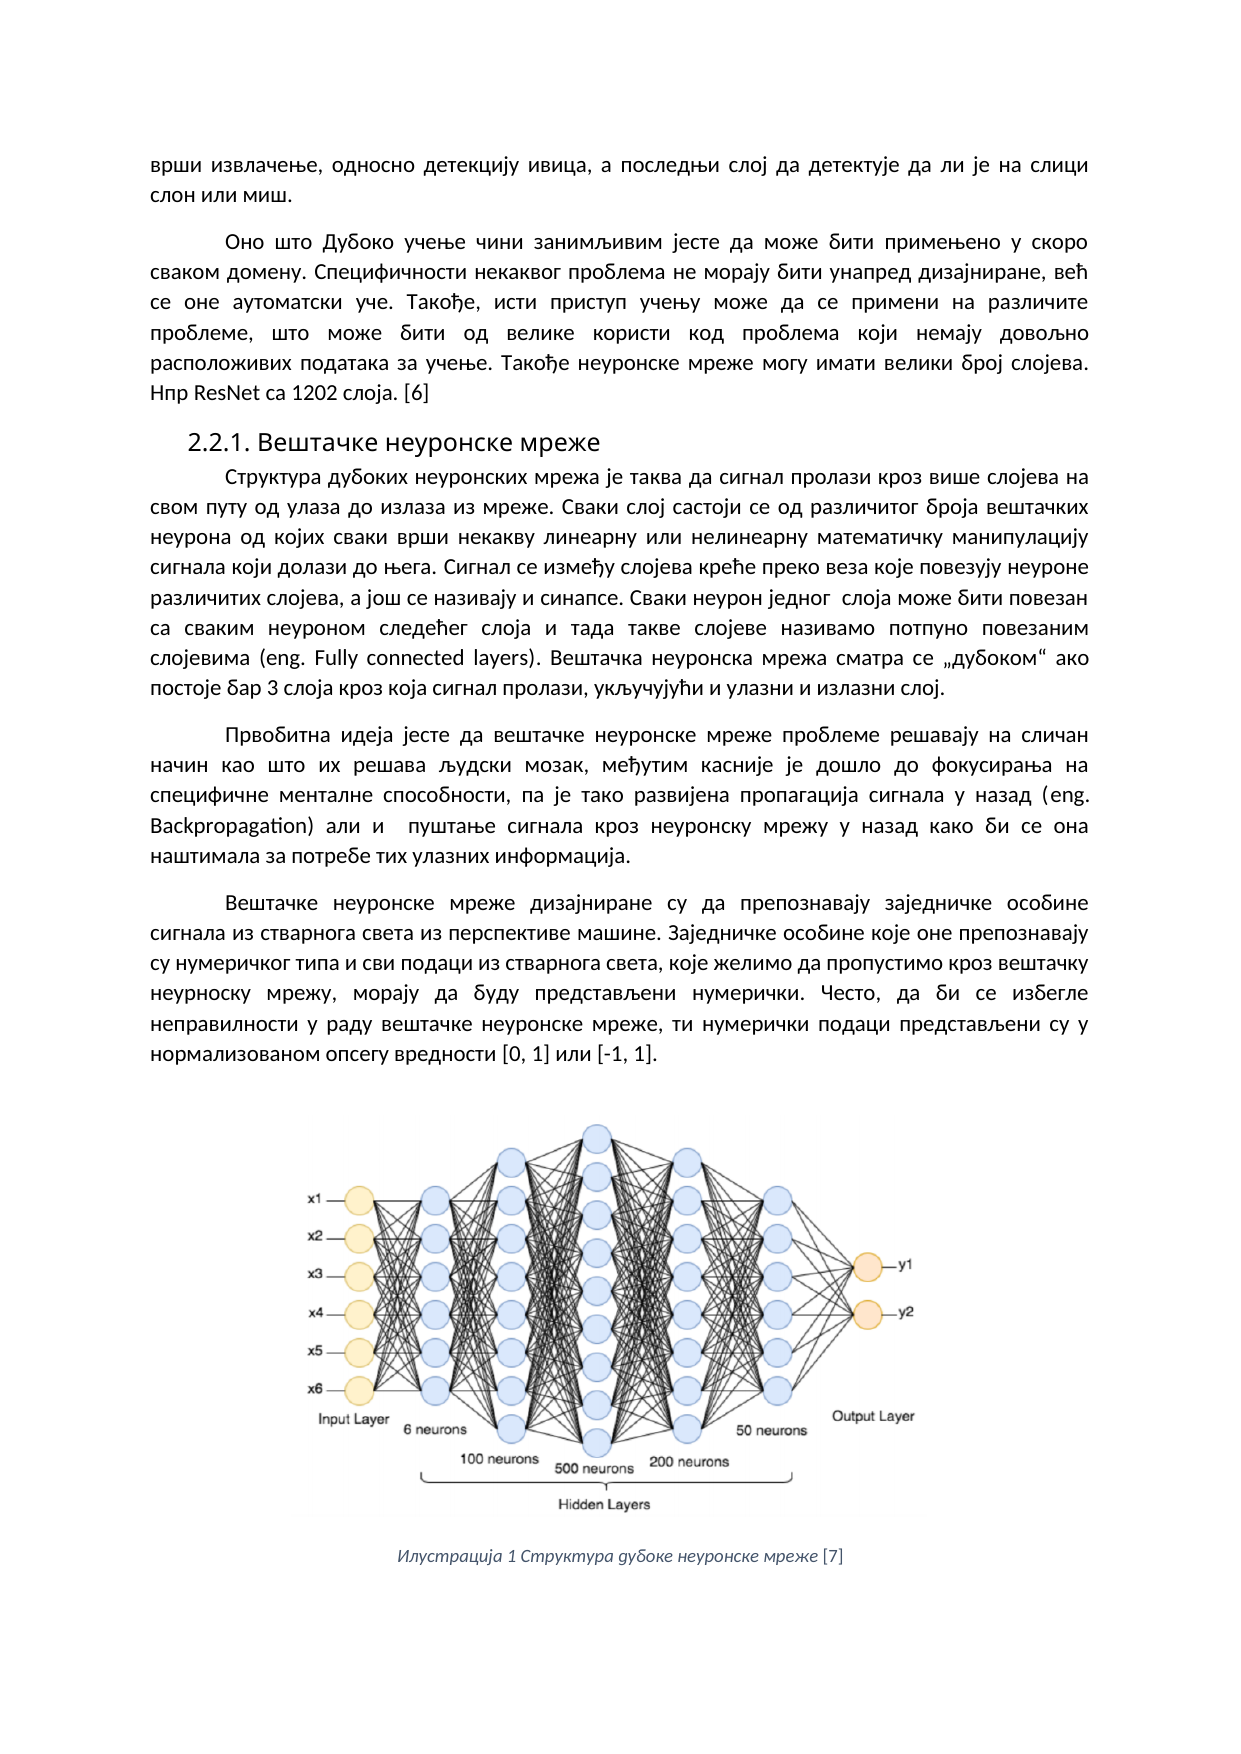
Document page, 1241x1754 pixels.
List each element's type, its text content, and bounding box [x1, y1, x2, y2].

text Оно што Дубоко учење чини занимљивим јесте да може бити примењено у скоро сваком домену. Специфичности некаквог проблема не морају бити унапред дизајниране, већ се оне аутоматски уче. Такође, исти приступ учењу може да се примени на различите проблеме, што може бити од велике користи код проблема који немају довољно расположивих података за учење. Такође неуронске мреже могу имати велики број слојева. Нпр ResNet са 1202 слоја. [6] [150, 227, 1090, 406]
text Првобитна идеја јесте да вештачке неуронске мреже проблеме решавају на сличан начин као што их решава људски мозак, међутим касније је дошло до фокусирања на специфичне менталне способности, па је тако развијена пропагација сигнала у назад (eng. Backpropagation) али и пуштање сигнала кроз неуронску мрежу у назад како би се она наштимала за потребе тих улазних информација. [150, 720, 1090, 869]
picture [281, 1085, 960, 1525]
text Илустрација 1 Структура дубоке неуронске мреже [7] [150, 1544, 1090, 1567]
text Вештачке неуронске мреже дизајниране су да препознавају заједничке особине сигнала из стварнога света из перспективе машине. Заједничке особине које оне препознавају су нумеричког типа и сви подаци из стварнога света, које желимо да пропустимо кроз вештачку неурноску мрежу, морају да буду представљени нумерички. Често, да би се избегле неправилности у раду вештачке неуронске мреже, ти нумерички подаци представљени су у нормализованом опсегу вредности [0, 1] или [-1, 1]. [150, 888, 1090, 1067]
subtitle 2.2.1. Вештачке неуронске мреже [150, 425, 1090, 459]
text Структура дубоких неуронских мрежа је таква да сигнал пролази кроз више слојева на свом путу од улаза до излаза из мреже. Сваки слој састоји се од различитог броја вештачких неурона од којих сваки врши некакву линеарну или нелинеарну математичку манипулацију сигнала који долази до њега. Сигнал се између слојева креће преко веза које повезују неуроне различитих слојева, а још се називају и синапсе. Сваки неурон једног слоја може бити повезан са сваким неуроном следећег слоја и тада такве слојеве називамо потпуно повезаним слојевима (eng. Fully connected layers). Вештачка неуронска мрежа сматра се „дубоком“ ако постоје бар 3 слоја кроз која сигнал пролази, укључујући и улазни и излазни слој. [150, 462, 1090, 701]
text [150, 150, 1090, 208]
